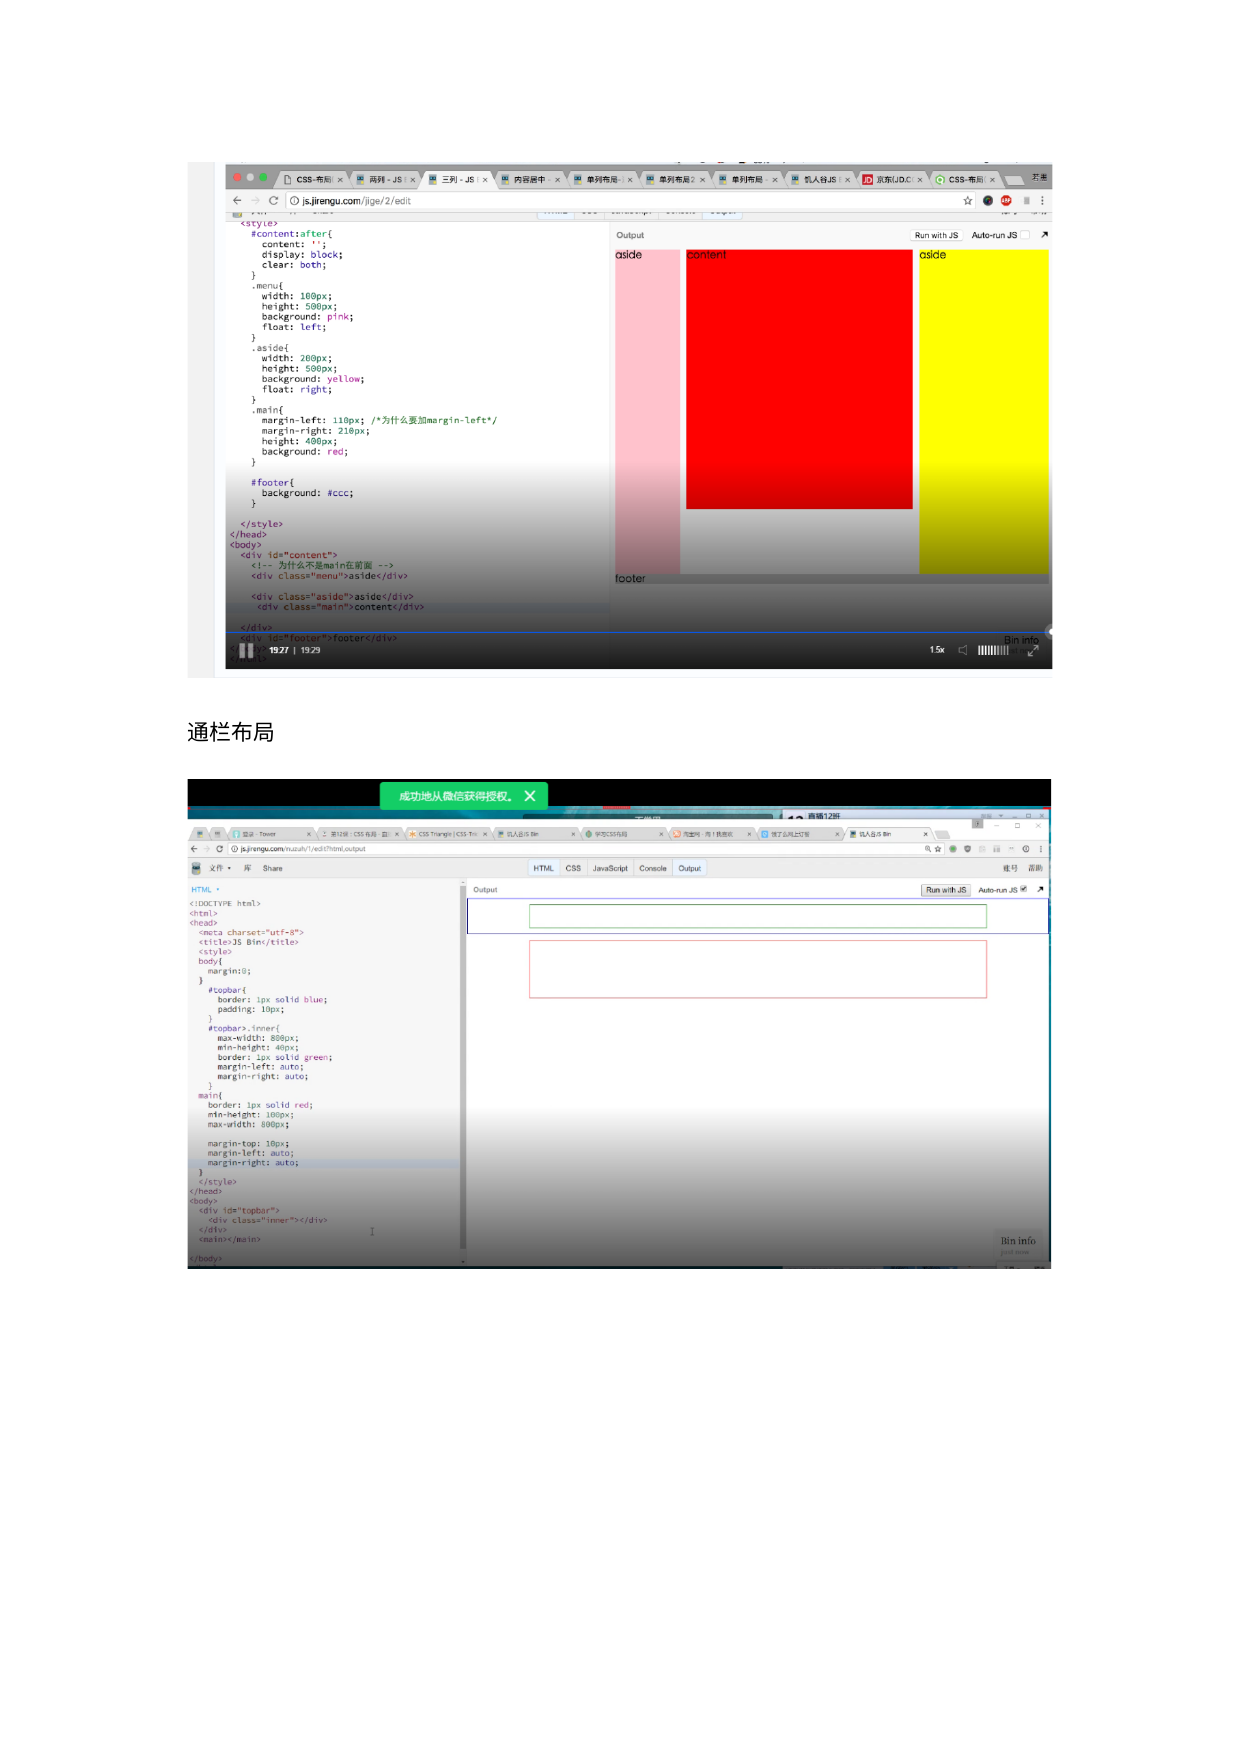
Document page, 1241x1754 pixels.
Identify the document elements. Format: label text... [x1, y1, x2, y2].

picture [187, 779, 1052, 1269]
text 通栏布局 [187, 714, 1053, 747]
picture [187, 162, 1053, 678]
